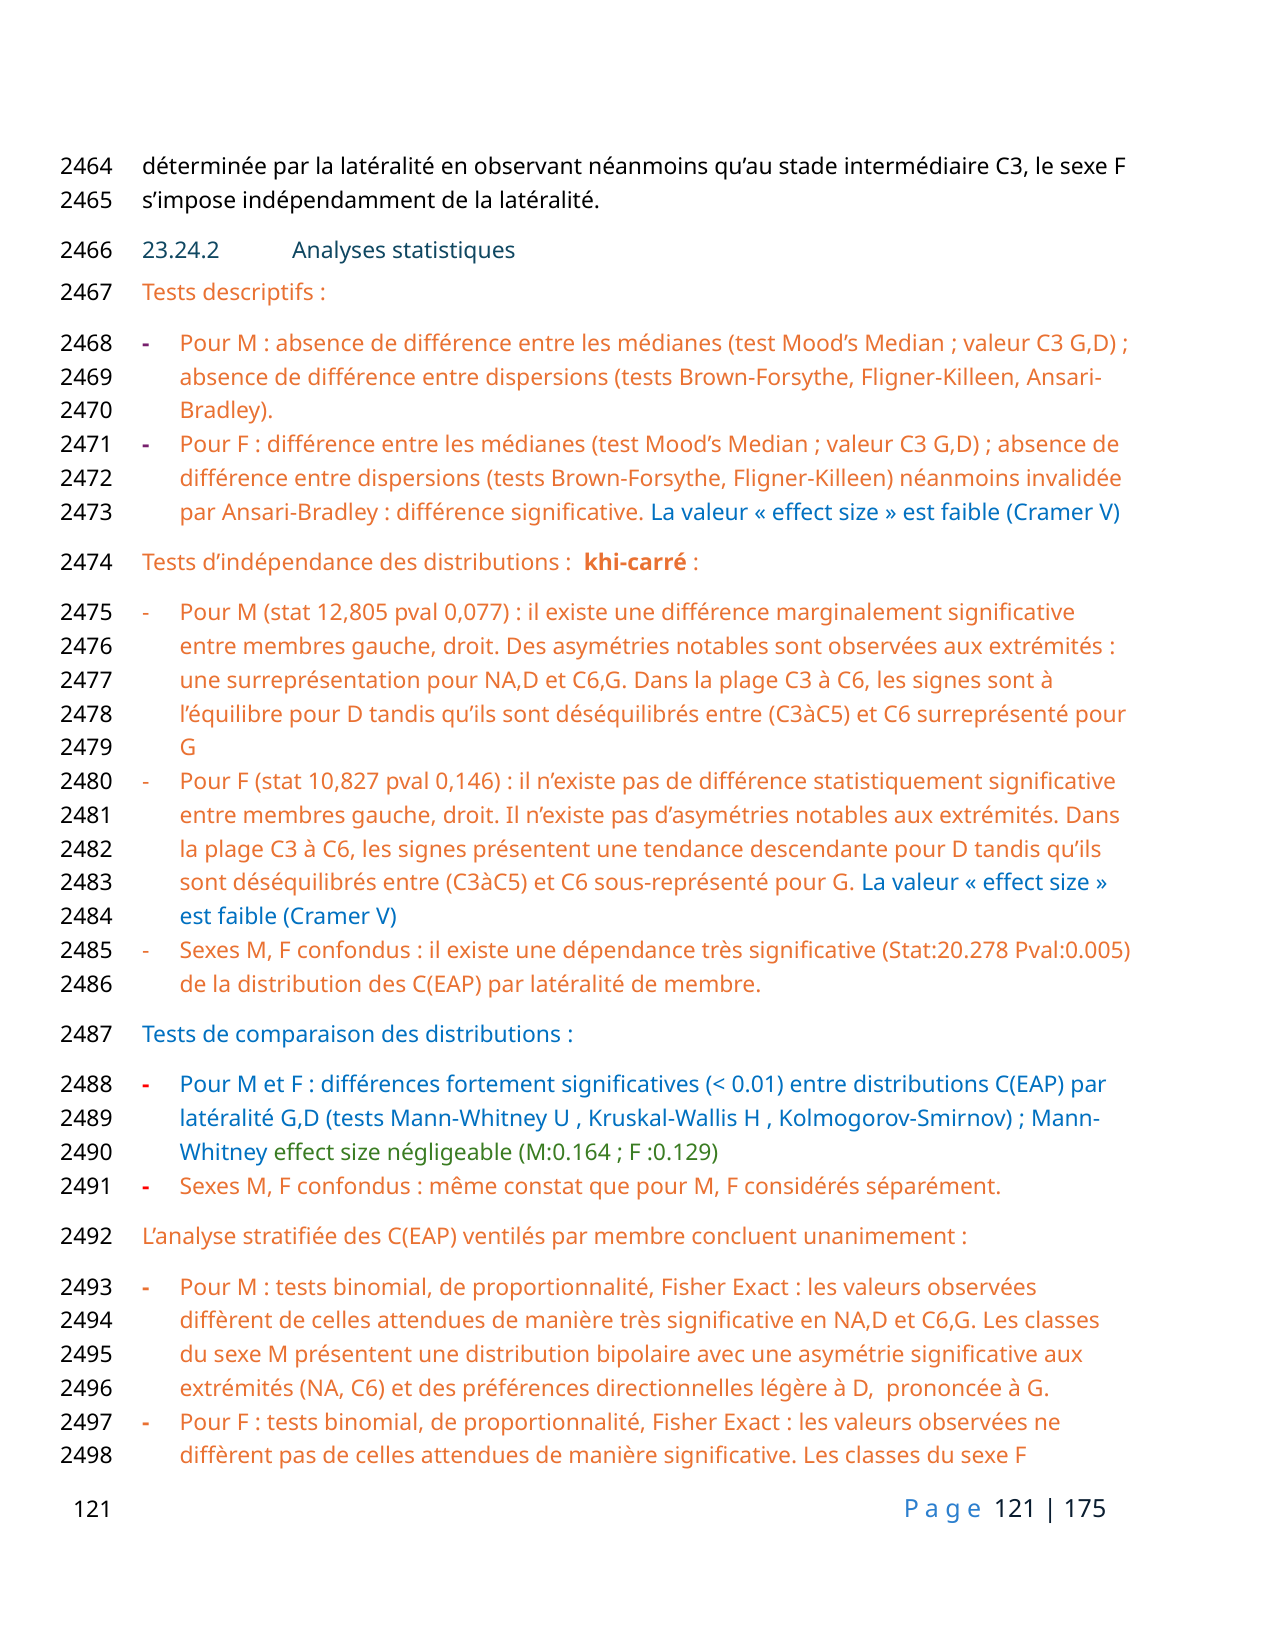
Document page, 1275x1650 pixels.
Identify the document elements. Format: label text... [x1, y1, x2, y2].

list Pour F (stat 10,827 pval 0,146) : il n’existe pas de différence statistiquement significative entre membres gauche, droit. Il n’existe pas d’asymétries notables aux extrémités. Dans la plage C3 à C6, les signes présentent une tendance descendante pour D tandis qu’ils sont déséquilibrés entre (C3àC5) et C6 sous-représenté pour G. La valeur « effect size » est faible (Cramer V) [142, 765, 1133, 931]
text Tests descriptifs : [142, 276, 1133, 307]
list Sexes M, F confondus : il existe une dépendance très significative (Stat:20.278 Pval:0.005) de la distribution des C(EAP) par latéralité de membre. [142, 934, 1133, 999]
list Pour M (stat 12,805 pval 0,077) : il existe une différence marginalement significative entre membres gauche, droit. Des asymétries notables sont observées aux extrémités : une surreprésentation pour NA,D et C6,G. Dans la plage C3 à C6, les signes sont à l’équilibre pour D tandis qu’ils sont déséquilibrés entre (C3àC5) et C6 surreprésenté pour G [142, 596, 1133, 762]
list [142, 1405, 1133, 1470]
list Pour M et F : différences fortement significatives (< 0.01) entre distributions C(EAP) par latéralité G,D (tests Mann-Whitney U , Kruskal-Wallis H , Kolmogorov-Smirnov) ; Mann-Whitney effect size négligeable (M:0.164 ; F :0.129) [142, 1068, 1133, 1167]
text L’analyse stratifiée des C(EAP) ventilés par membre concluent unanimement : [142, 1220, 1133, 1251]
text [142, 150, 1133, 215]
text Tests de comparaison des distributions : [142, 1018, 1133, 1049]
list Pour F : différence entre les médianes (test Mood’s Median ; valeur C3 G,D) ; absence de différence entre dispersions (tests Brown-Forsythe, Fligner-Killeen) néanmoins invalidée par Ansari-Bradley : différence significative. La valeur « effect size » est faible (Cramer V) [142, 428, 1133, 527]
list Pour M : absence de différence entre les médianes (test Mood’s Median ; valeur C3 G,D) ; absence de différence entre dispersions (tests Brown-Forsythe, Fligner-Killeen, Ansari-Bradley). [142, 327, 1133, 425]
list Sexes M, F confondus : même constat que pour M, F considérés séparément. [142, 1169, 1133, 1201]
list Pour M : tests binomial, de proportionnalité, Fisher Exact : les valeurs observées diffèrent de celles attendues de manière très significative en NA,D et C6,G. Les classes du sexe M présentent une distribution bipolaire avec une asymétrie significative aux extrémités (NA, C6) et des préférences directionnelles légère à D, prononcée à G. [142, 1270, 1133, 1403]
subtitle Analyses statistiques [142, 234, 1133, 265]
text Tests d’indépendance des distributions : khi-carré : [142, 546, 1133, 577]
